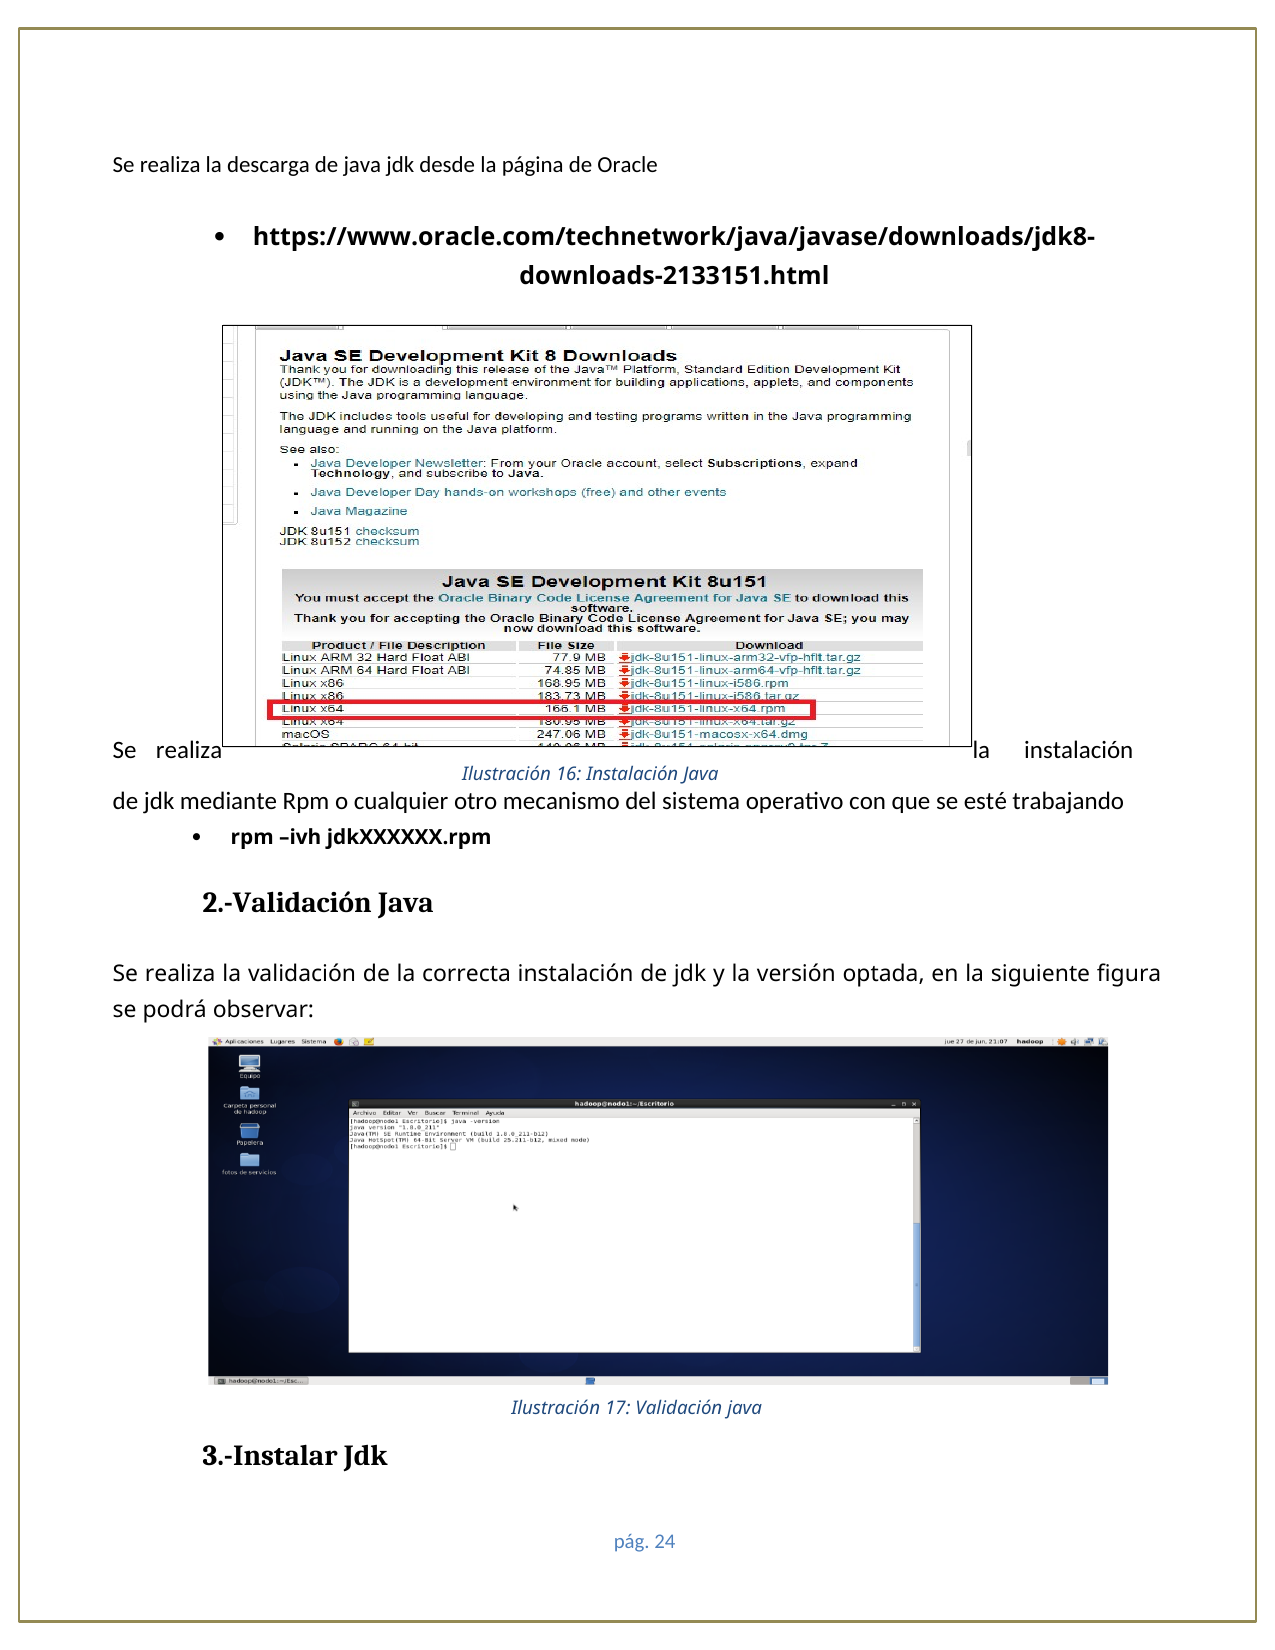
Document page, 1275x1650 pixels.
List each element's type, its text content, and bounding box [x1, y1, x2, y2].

text Se realiza la instalación de jdk mediante Rpm o cualquier otro mecanismo del sistema operativo con que se esté trabajando [112, 734, 1133, 816]
subtitle 3.-Instalar Jdk [202, 1314, 1162, 1473]
list rpm –ivh jdkXXXXXX.rpm [112, 822, 572, 851]
text Se realiza la descarga de java jdk desde la página de Oracle [112, 150, 1161, 178]
list https://www.oracle.com/technetwork/java/javase/downloads/jdk8-downloads-2133151.html [150, 218, 1161, 292]
subtitle 2.-Validación Java [202, 886, 1162, 919]
text Se realiza la validación de la correcta instalación de jdk y la versión optada, en la siguiente figura se podrá observar: [112, 957, 1162, 1024]
picture [208, 1037, 1109, 1385]
picture [223, 326, 971, 746]
